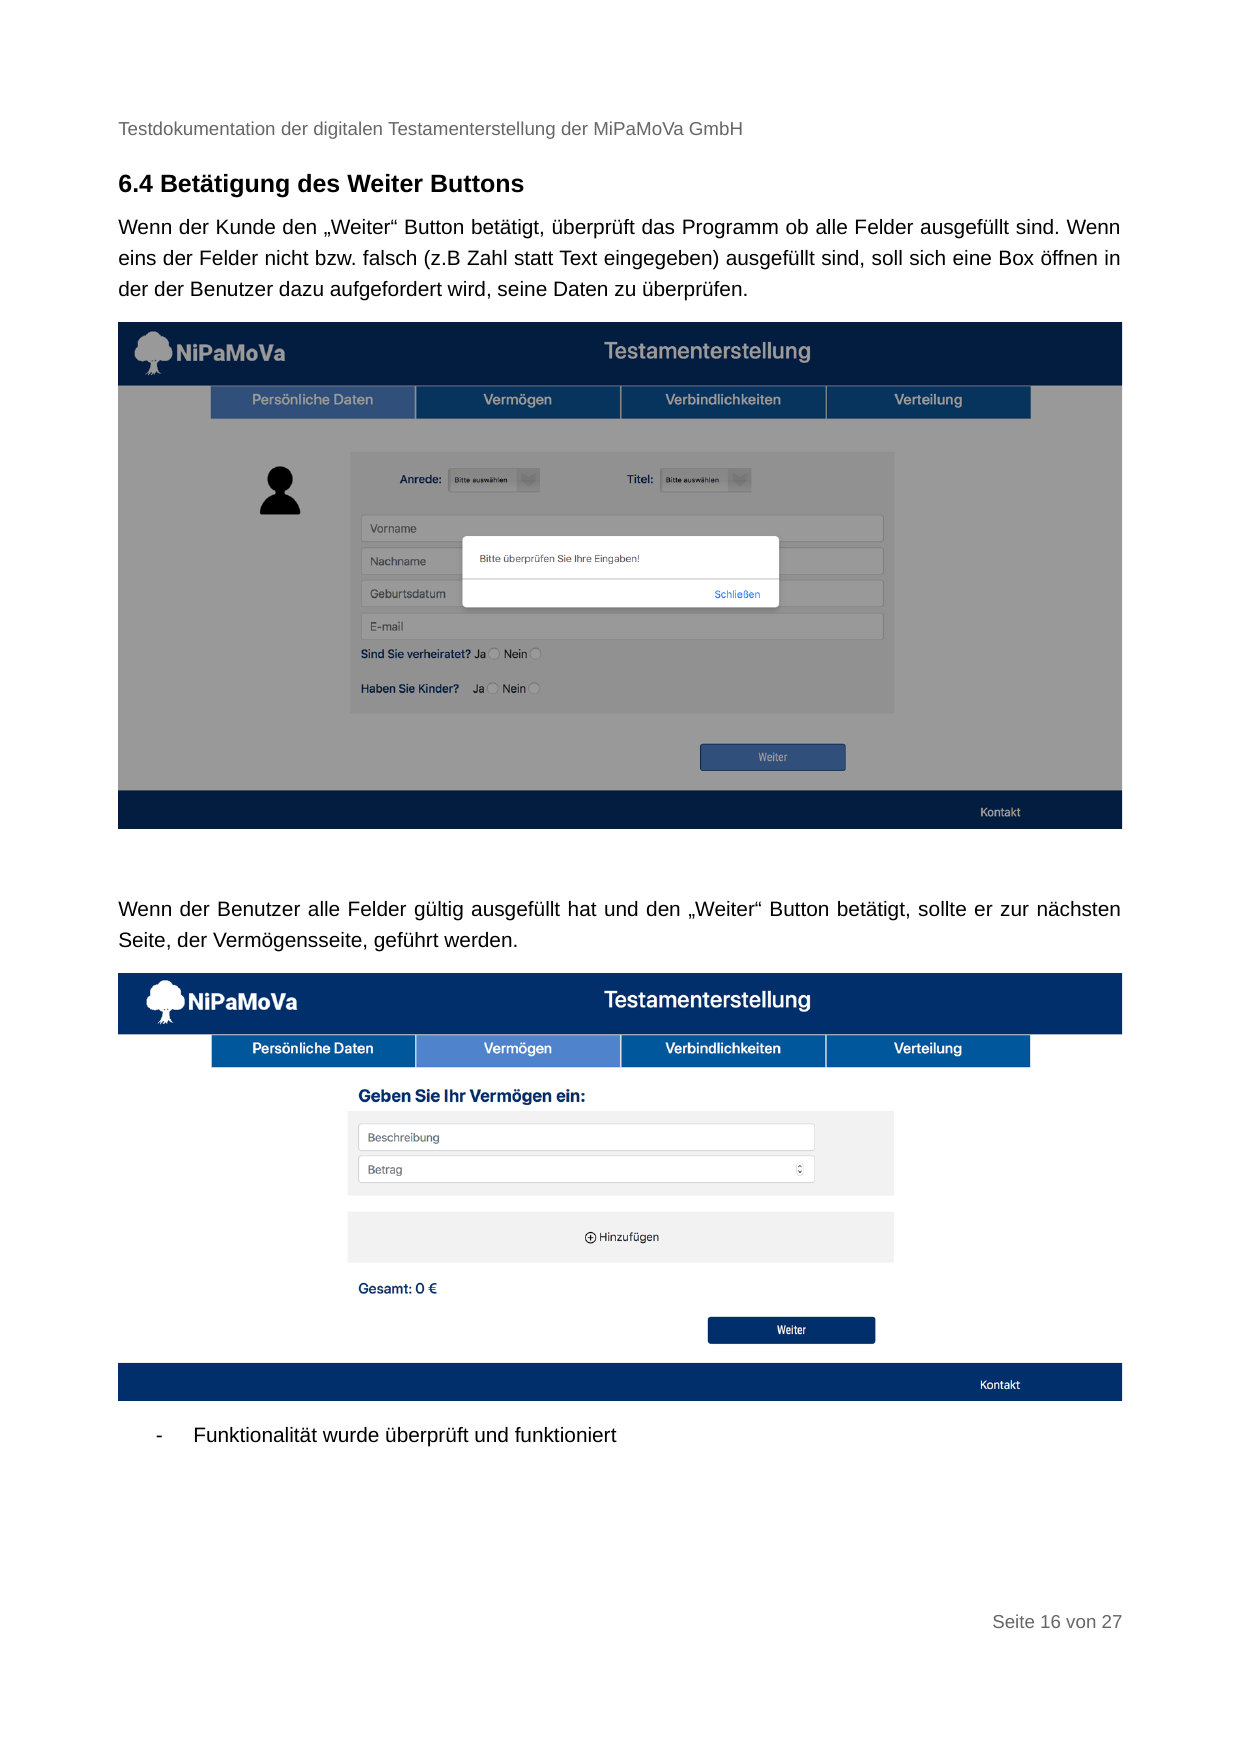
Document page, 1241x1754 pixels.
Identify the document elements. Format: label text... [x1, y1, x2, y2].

text Wenn der Kunde den „Weiter“ Button betätigt, überprüft das Programm ob alle Felder ausgefüllt sind. Wenn eins der Felder nicht bzw. falsch (z.B Zahl statt Text eingegeben) ausgefüllt sind, soll sich eine Box öffnen in der der Benutzer dazu aufgefordert wird, seine Daten zu überprüfen. [118, 215, 1122, 301]
picture [118, 322, 1123, 829]
subtitle Betätigung des Weiter Buttons [118, 169, 1122, 198]
picture [118, 973, 1123, 1401]
text Wenn der Benutzer alle Felder gültig ausgefüllt hat und den „Weiter“ Button betätigt, sollte er zur nächsten Seite, der Vermögensseite, geführt werden. [118, 897, 1122, 952]
list Funktionalität wurde überprüft und funktioniert [156, 1423, 1122, 1447]
